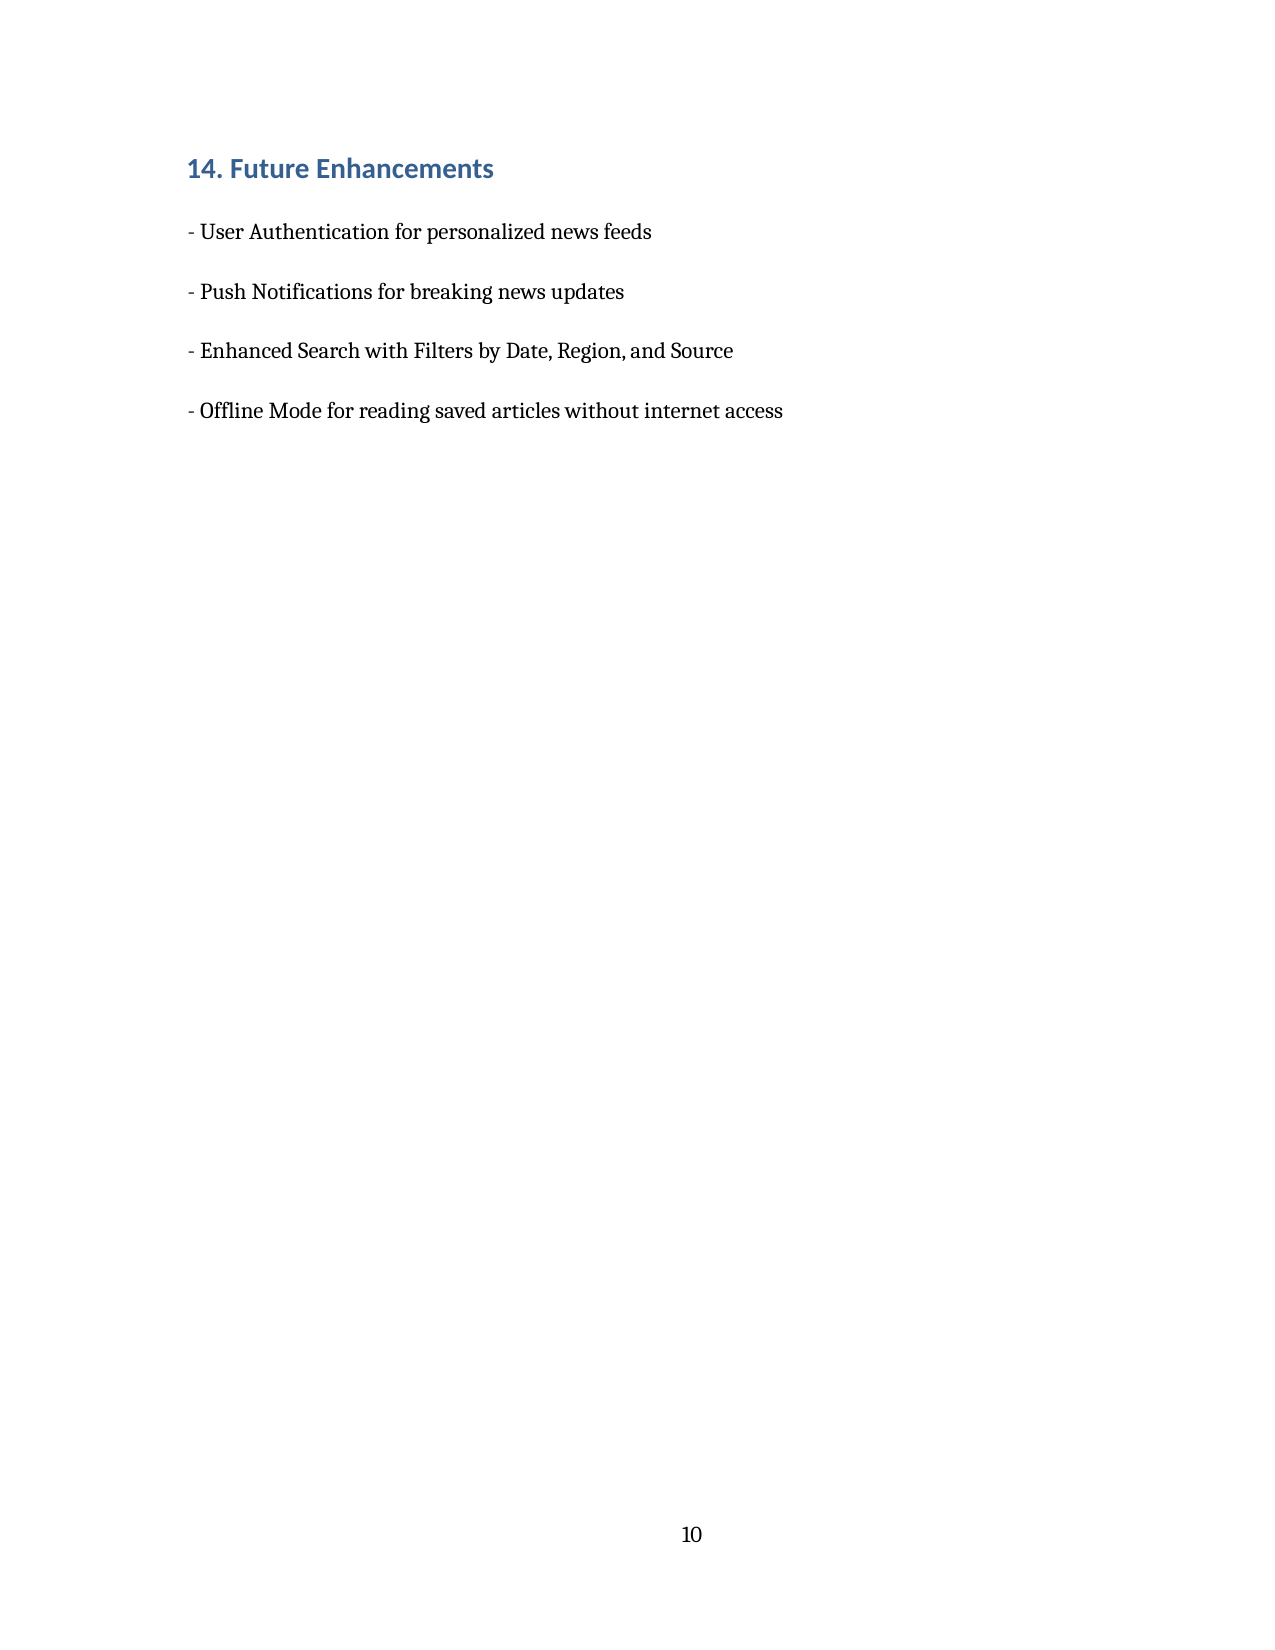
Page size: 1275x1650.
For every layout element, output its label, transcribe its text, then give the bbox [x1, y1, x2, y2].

list Push Notifications for breaking news updates [187, 278, 1156, 305]
subtitle 14. Future Enhancements [186, 150, 630, 186]
list Offline Mode for reading saved articles without internet access [187, 398, 1156, 424]
list Enhanced Search with Filters by Date, Region, and Source [187, 338, 1156, 365]
list User Authentication for personalized news feeds [187, 218, 1156, 245]
